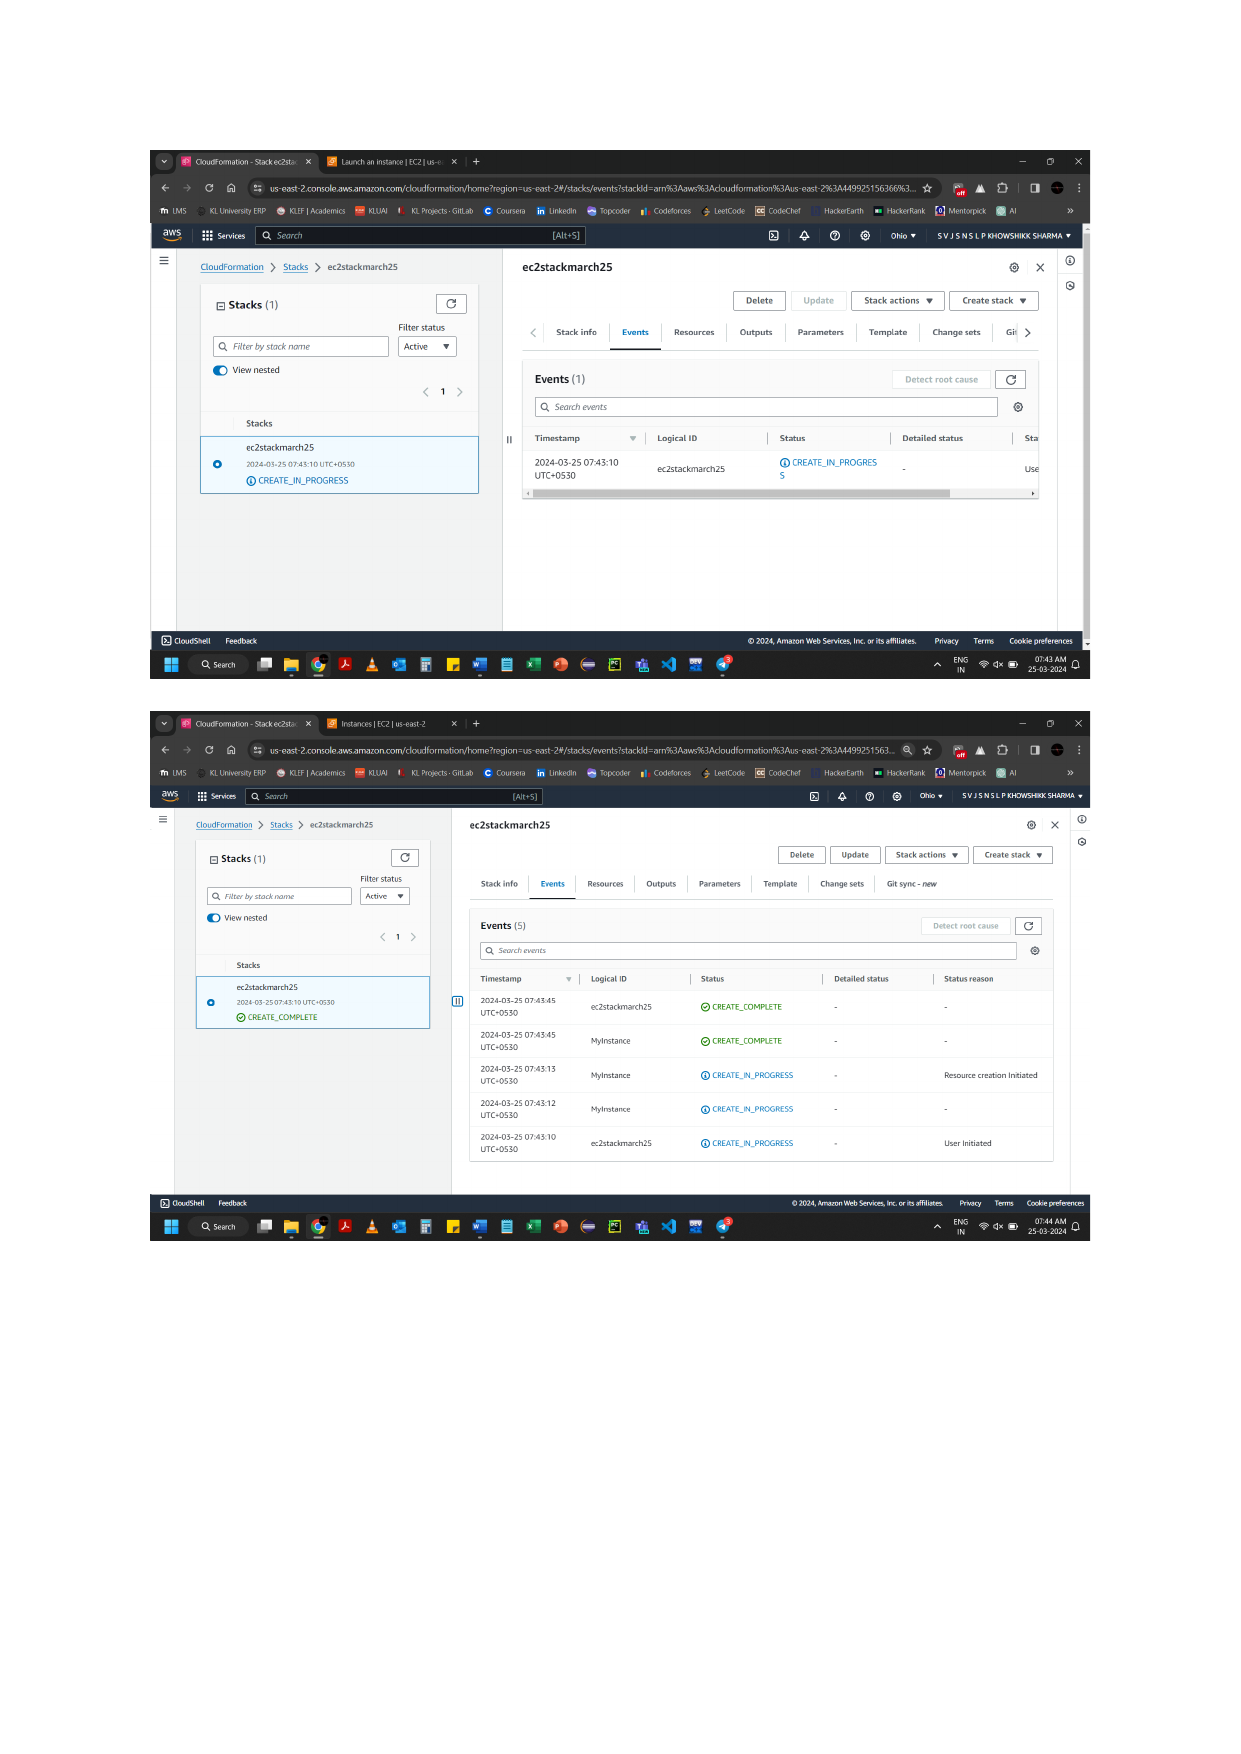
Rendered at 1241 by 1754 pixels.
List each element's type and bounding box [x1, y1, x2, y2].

picture [150, 711, 1091, 1241]
picture [150, 150, 1091, 679]
